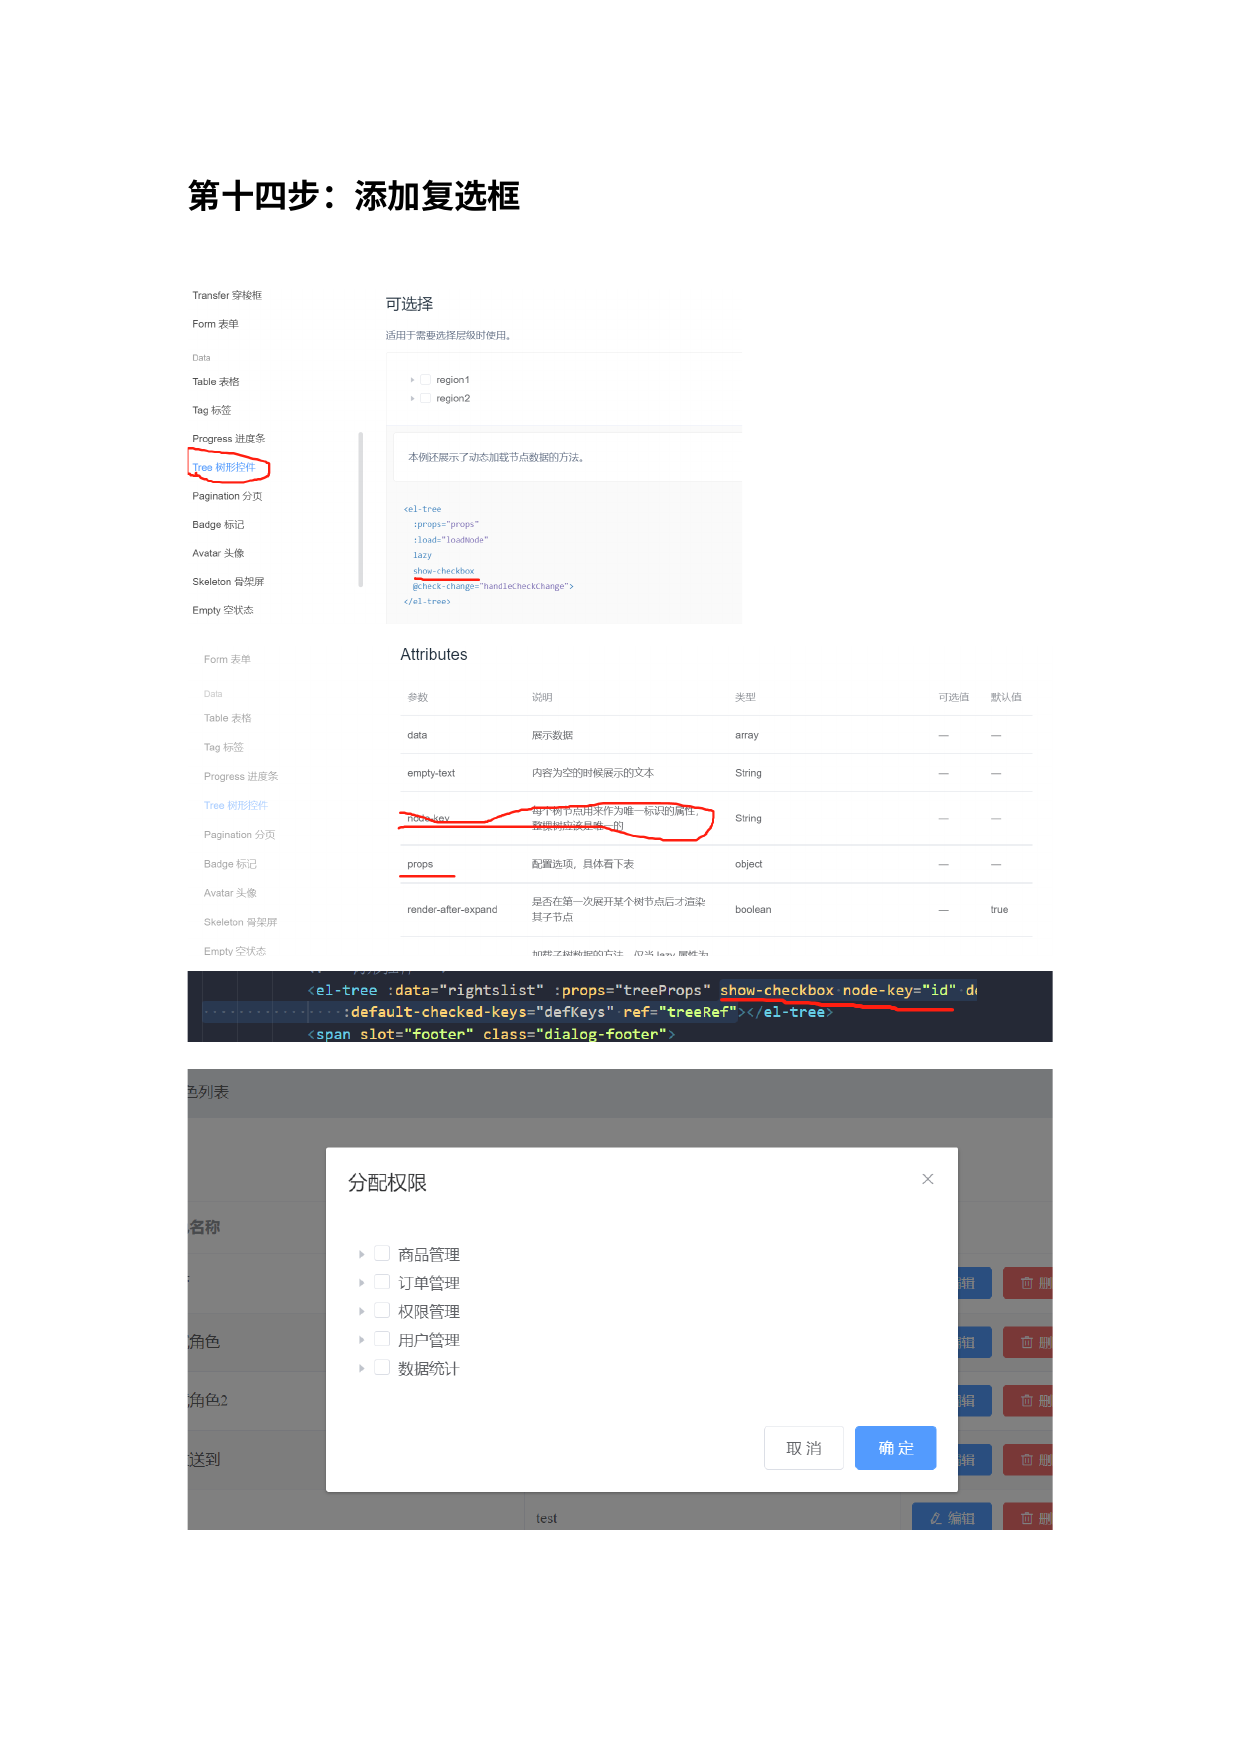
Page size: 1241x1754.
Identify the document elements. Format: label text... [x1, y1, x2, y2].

picture [187, 971, 1053, 1042]
picture [187, 1069, 1053, 1530]
picture [187, 646, 1053, 956]
picture [187, 289, 743, 624]
subtitle 第十四步：添加复选框 [187, 162, 1053, 227]
